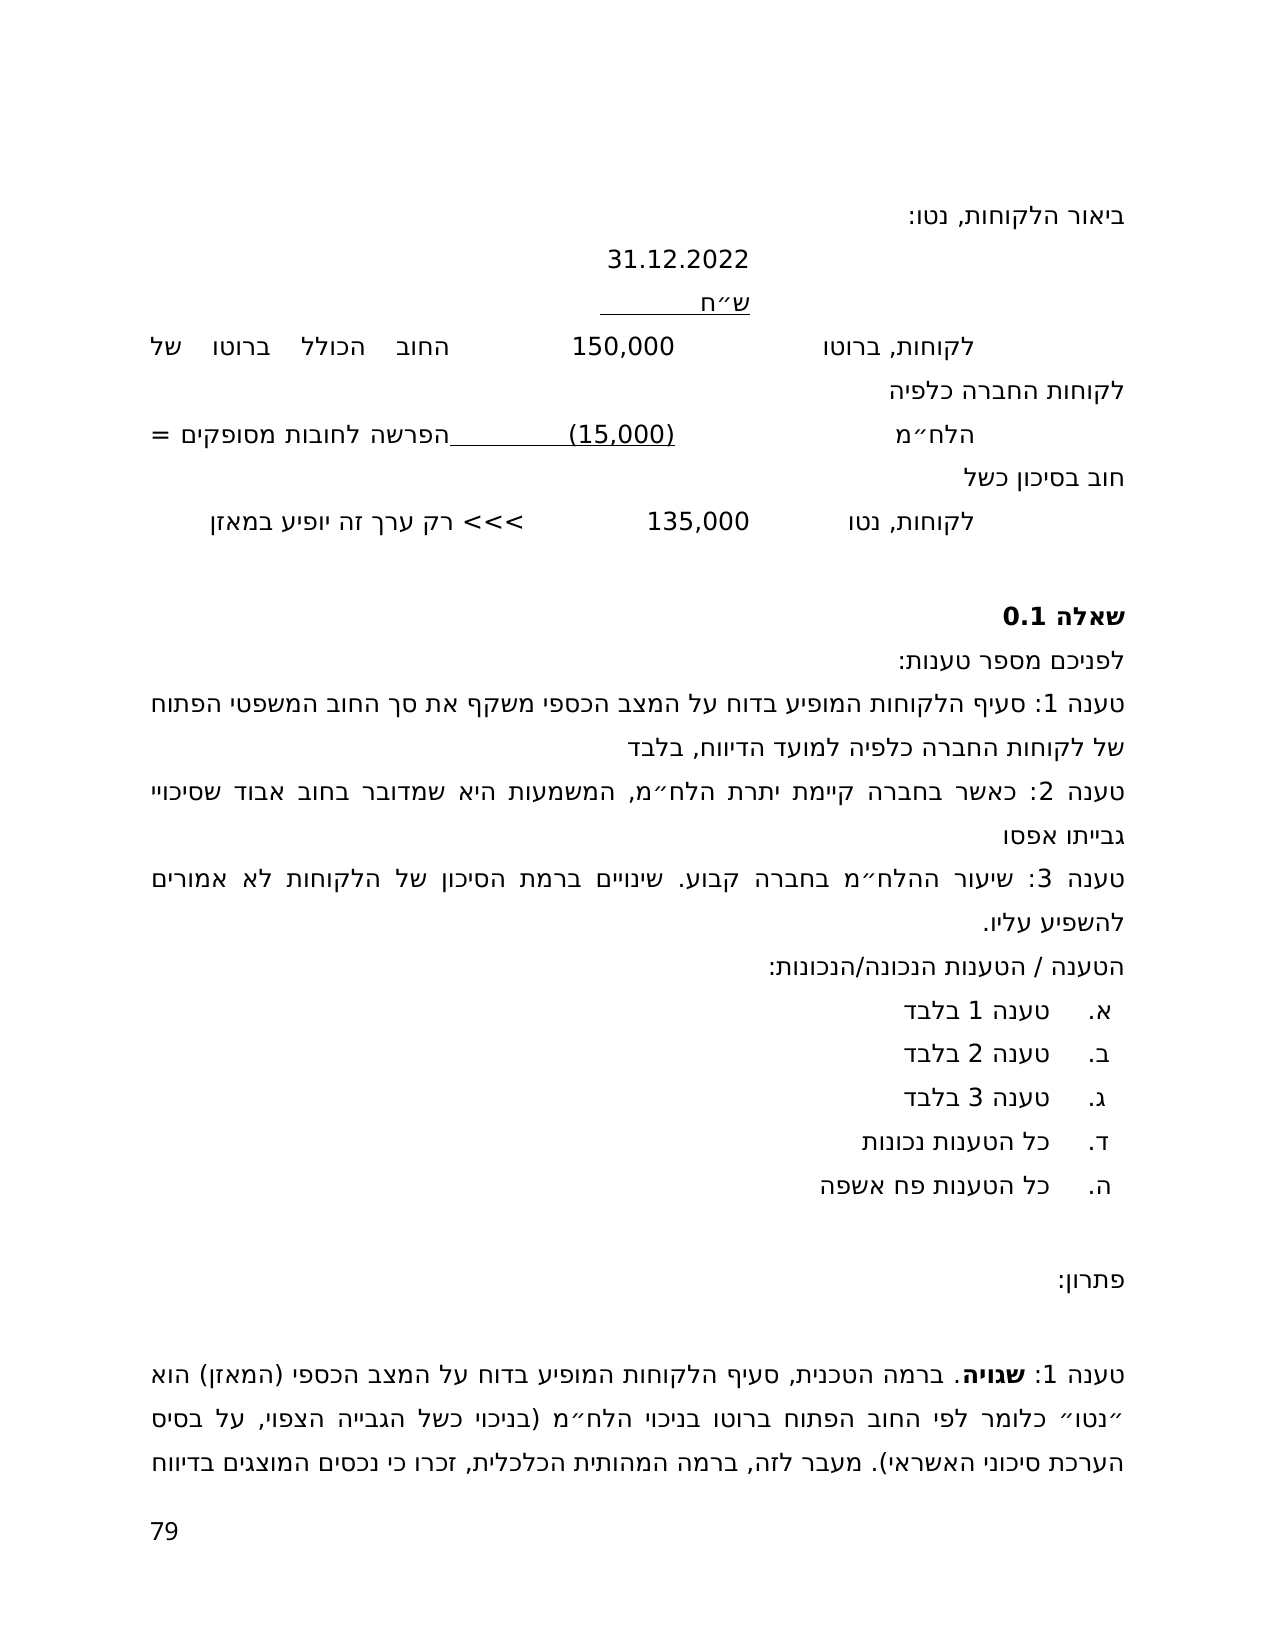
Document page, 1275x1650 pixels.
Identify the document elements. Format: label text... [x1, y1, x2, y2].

text טענה 1: סעיף הלקוחות המופיע בדוח על המצב הכספי משקף את סך החוב המשפטי הפתוח של לקוחות החברה כלפיה למועד הדיווח, בלבד [150, 689, 1125, 762]
list טענה 1 בלבד [150, 996, 1087, 1025]
text הלח״מ (15,000) הפרשה לחובות מסופקים = חוב בסיכון כשל [150, 420, 1125, 493]
list כל הטענות נכונות [150, 1127, 1087, 1156]
text ביאור הלקוחות, נטו: [150, 201, 1125, 230]
text לקוחות, נטו 135,000 >>> רק ערך זה יופיע במאזן [150, 507, 1125, 536]
text לקוחות, ברוטו 150,000 החוב הכולל ברוטו של לקוחות החברה כלפיה [150, 332, 1125, 405]
list טענה 3 בלבד [150, 1083, 1087, 1112]
text טענה 2: כאשר בחברה קיימת יתרת הלח״מ, המשמעות היא שמדובר בחוב אבוד שסיכויי גבייתו אפסו [150, 777, 1125, 850]
text שאלה 0.1 [150, 602, 1125, 631]
text ש״ח [150, 288, 1125, 318]
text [150, 1360, 1125, 1477]
text 31.12.2022 [150, 245, 1125, 274]
text פתרון: [150, 1266, 1125, 1295]
text לפניכם מספר טענות: [150, 646, 1125, 675]
text הטענה / הטענות הנכונה/הנכונות: [150, 952, 1125, 981]
list טענה 2 בלבד [150, 1039, 1087, 1069]
text טענה 3: שיעור ההלח״מ בחברה קבוע. שינויים ברמת הסיכון של הלקוחות לא אמורים להשפיע עליו. [150, 864, 1125, 937]
list כל הטענות פח אשפה [150, 1171, 1087, 1200]
